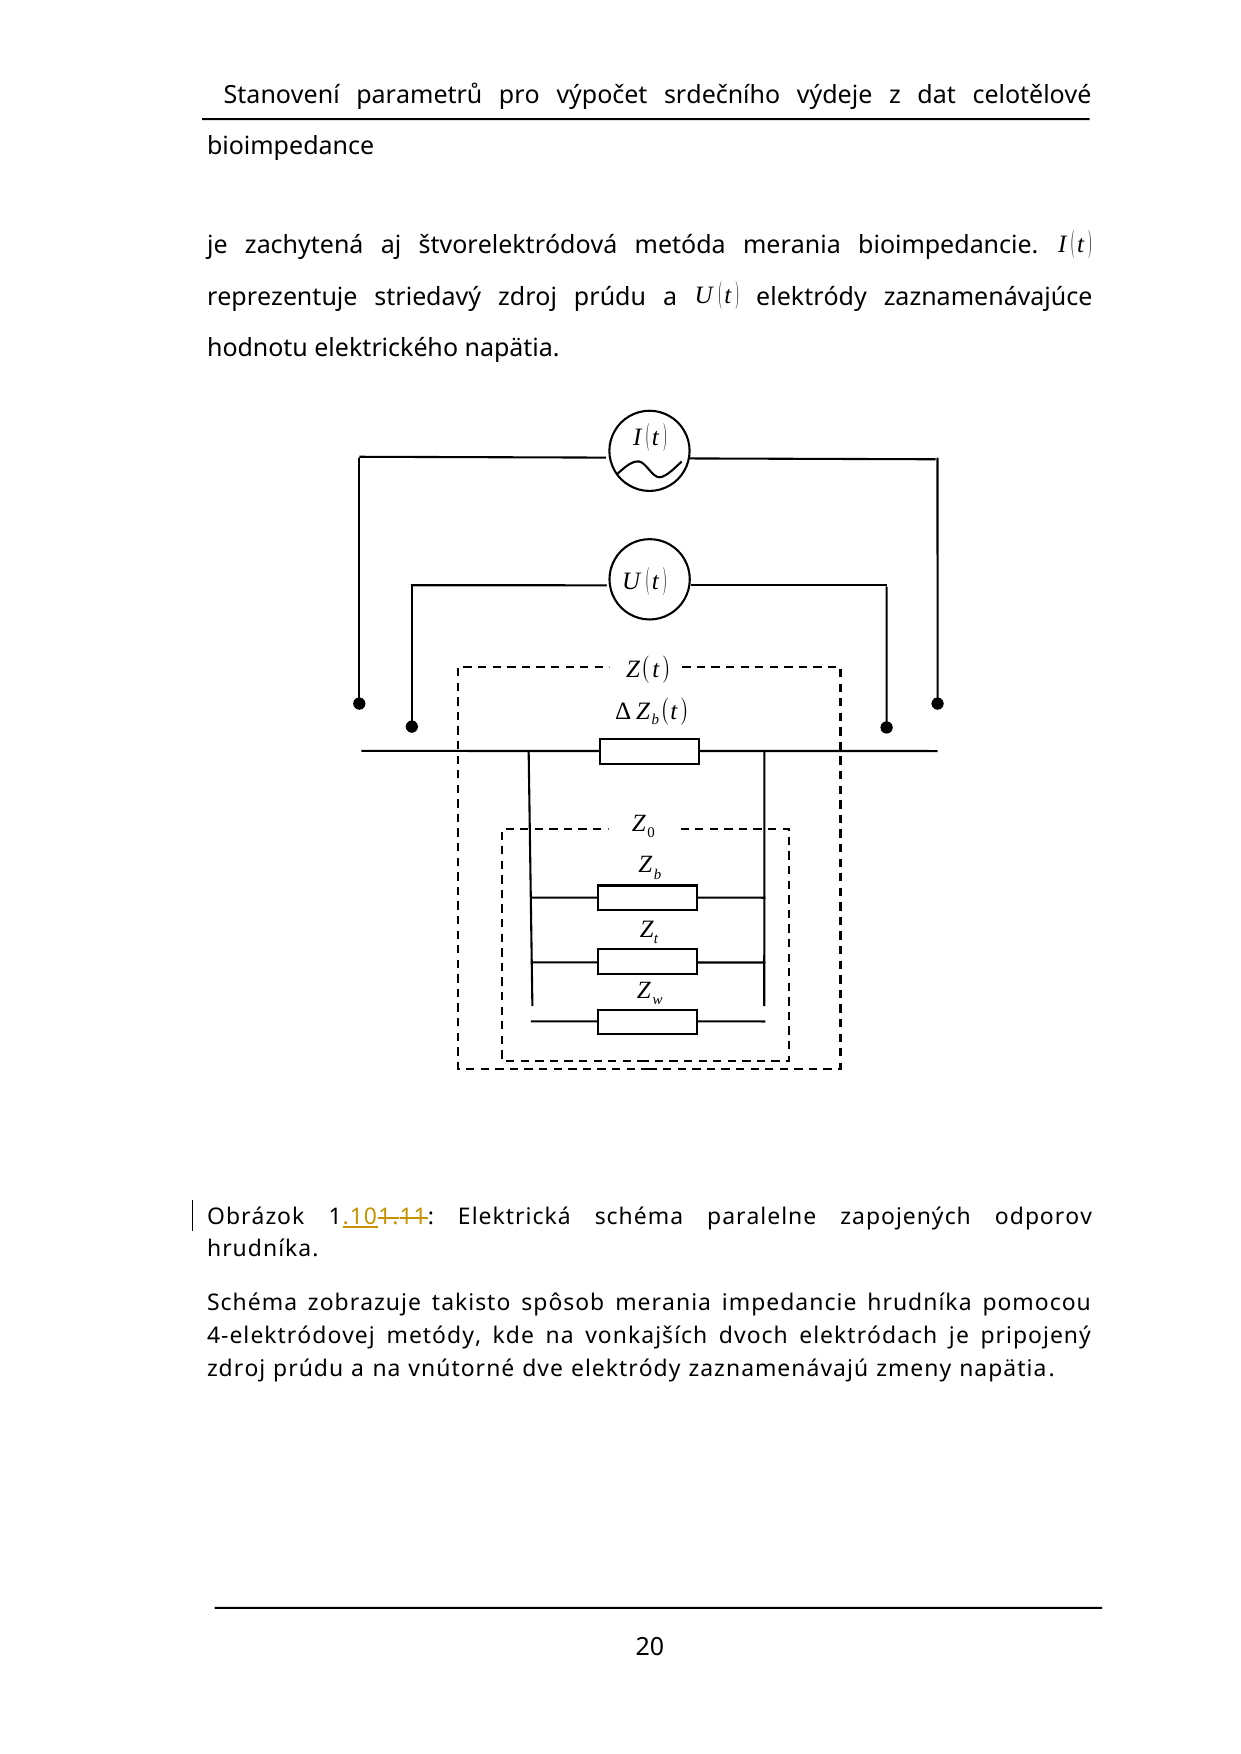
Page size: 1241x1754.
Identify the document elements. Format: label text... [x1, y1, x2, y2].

text Obrázok 1: Elektrická schéma paralelne zapojených odporov hrudníka. [207, 1199, 1092, 1264]
text Schéma zobrazuje takisto spôsob merania impedancie hrudníka pomocou 4-elektródovej metódy, kde na vonkajších dvoch elektródach je pripojený zdroj prúdu a na vnútorné dve elektródy zaznamenávajú zmeny napätia. [207, 1286, 1092, 1383]
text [207, 227, 1092, 363]
